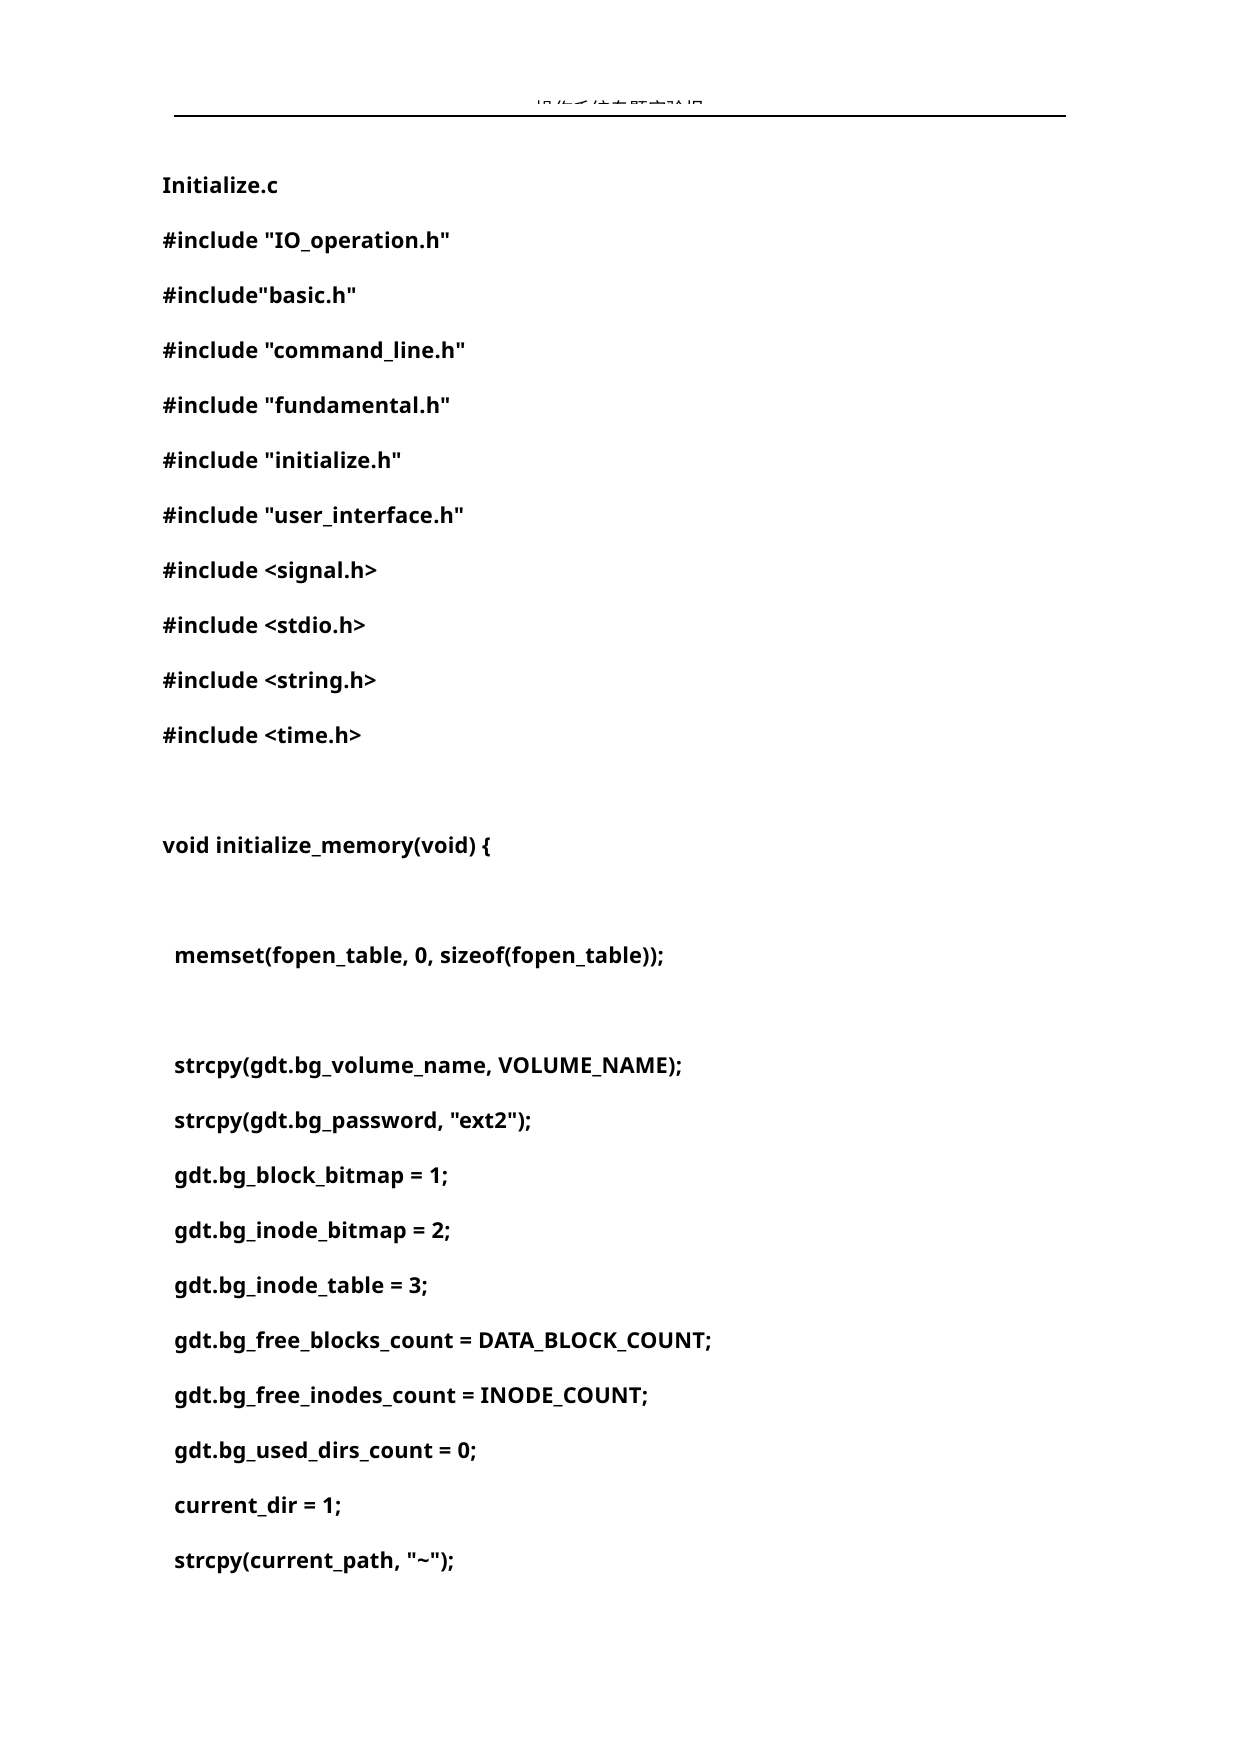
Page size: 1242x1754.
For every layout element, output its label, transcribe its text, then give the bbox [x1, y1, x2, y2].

text gdt.bg_inode_bitmap = 2; [162, 1214, 1079, 1244]
text #include <signal.h> [162, 554, 1079, 584]
text strcpy(gdt.bg_volume_name, VOLUME_NAME); [162, 1049, 1079, 1079]
text Initialize.c [162, 169, 1079, 199]
text #include <time.h> [162, 719, 1079, 749]
text current_dir = 1; [162, 1489, 1079, 1519]
text void initialize_memory(void) { [162, 829, 1079, 859]
text strcpy(gdt.bg_password, "ext2"); [162, 1104, 1079, 1134]
text #include"basic.h" [162, 279, 1079, 309]
text gdt.bg_used_dirs_count = 0; [162, 1434, 1079, 1464]
text #include "fundamental.h" [162, 389, 1079, 419]
text gdt.bg_block_bitmap = 1; [162, 1159, 1079, 1189]
text strcpy(current_path, "~"); [162, 1544, 1079, 1574]
text #include <string.h> [162, 664, 1079, 694]
text #include <stdio.h> [162, 609, 1079, 639]
text gdt.bg_free_blocks_count = DATA_BLOCK_COUNT; [162, 1324, 1079, 1354]
text #include "user_interface.h" [162, 499, 1079, 529]
text #include "initialize.h" [162, 444, 1079, 474]
text #include "command_line.h" [162, 334, 1079, 364]
text gdt.bg_inode_table = 3; [162, 1269, 1079, 1299]
text gdt.bg_free_inodes_count = INODE_COUNT; [162, 1379, 1079, 1409]
text #include "IO_operation.h" [162, 224, 1079, 254]
text memset(fopen_table, 0, sizeof(fopen_table)); [162, 939, 1079, 969]
